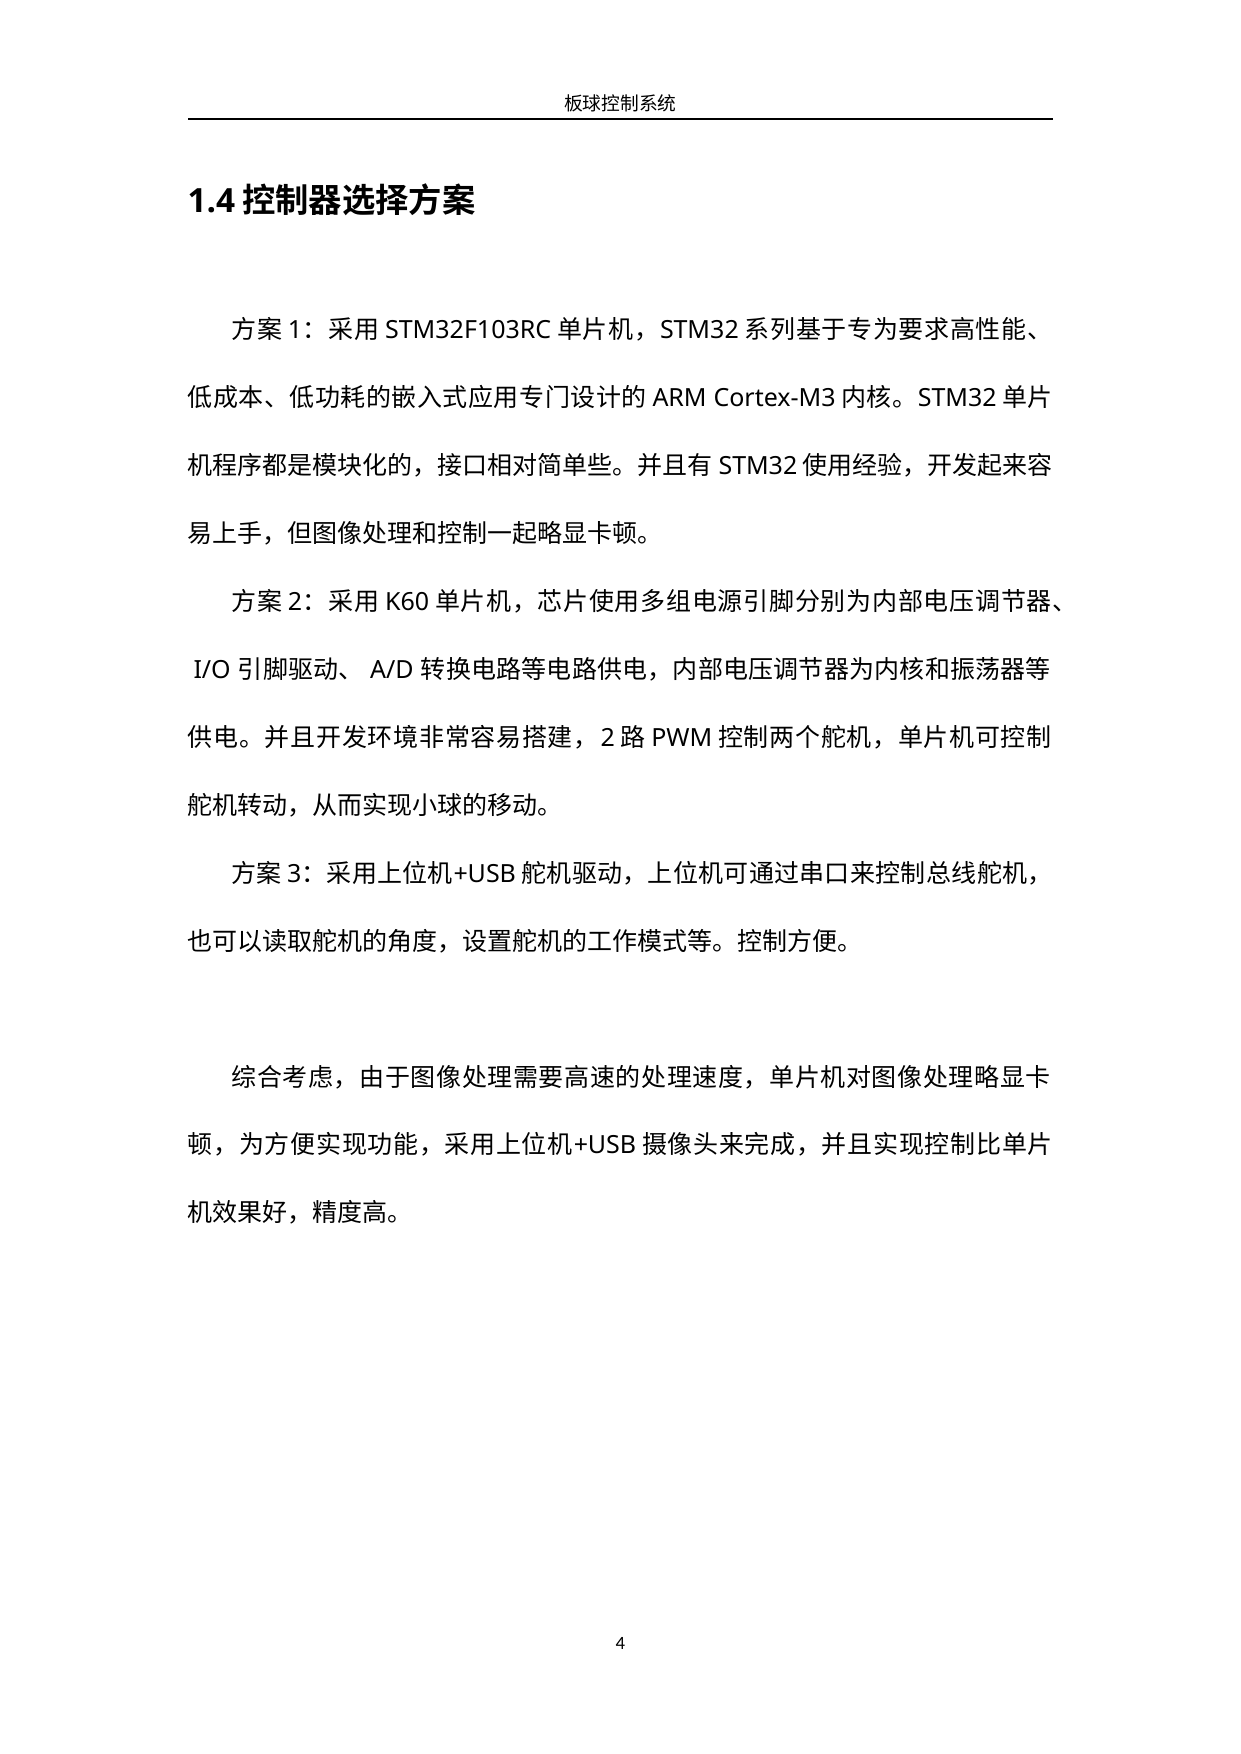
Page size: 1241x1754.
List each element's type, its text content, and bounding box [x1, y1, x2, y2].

text 方案3：采用上位机+USB舵机驱动，上位机可通过串口来控制总线舵机，也可以读取舵机的角度，设置舵机的工作模式等。控制方便。 [187, 837, 1053, 973]
subtitle 1.4控制器选择方案 [187, 164, 1053, 232]
text 方案1：采用STM32F103RC单片机，STM32系列基于专为要求高性能、低成本、低功耗的嵌入式应用专门设计的ARM Cortex-M3内核。STM32单片机程序都是模块化的，接口相对简单些。并且有STM32使用经验，开发起来容易上手，但图像处理和控制一起略显卡顿。 [187, 294, 1053, 566]
text 综合考虑，由于图像处理需要高速的处理速度，单片机对图像处理略显卡顿，为方便实现功能，采用上位机+USB摄像头来完成，并且实现控制比单片机效果好，精度高。 [187, 1041, 1053, 1245]
text 方案2：采用K60单片机，芯片使用多组电源引脚分别为内部电压调节器、 I/O 引脚驱动、 A/D 转换电路等电路供电，内部电压调节器为内核和振荡器等供电。并且开发环境非常容易搭建，2路PWM控制两个舵机，单片机可控制舵机转动，从而实现小球的移动。 [187, 566, 1053, 837]
